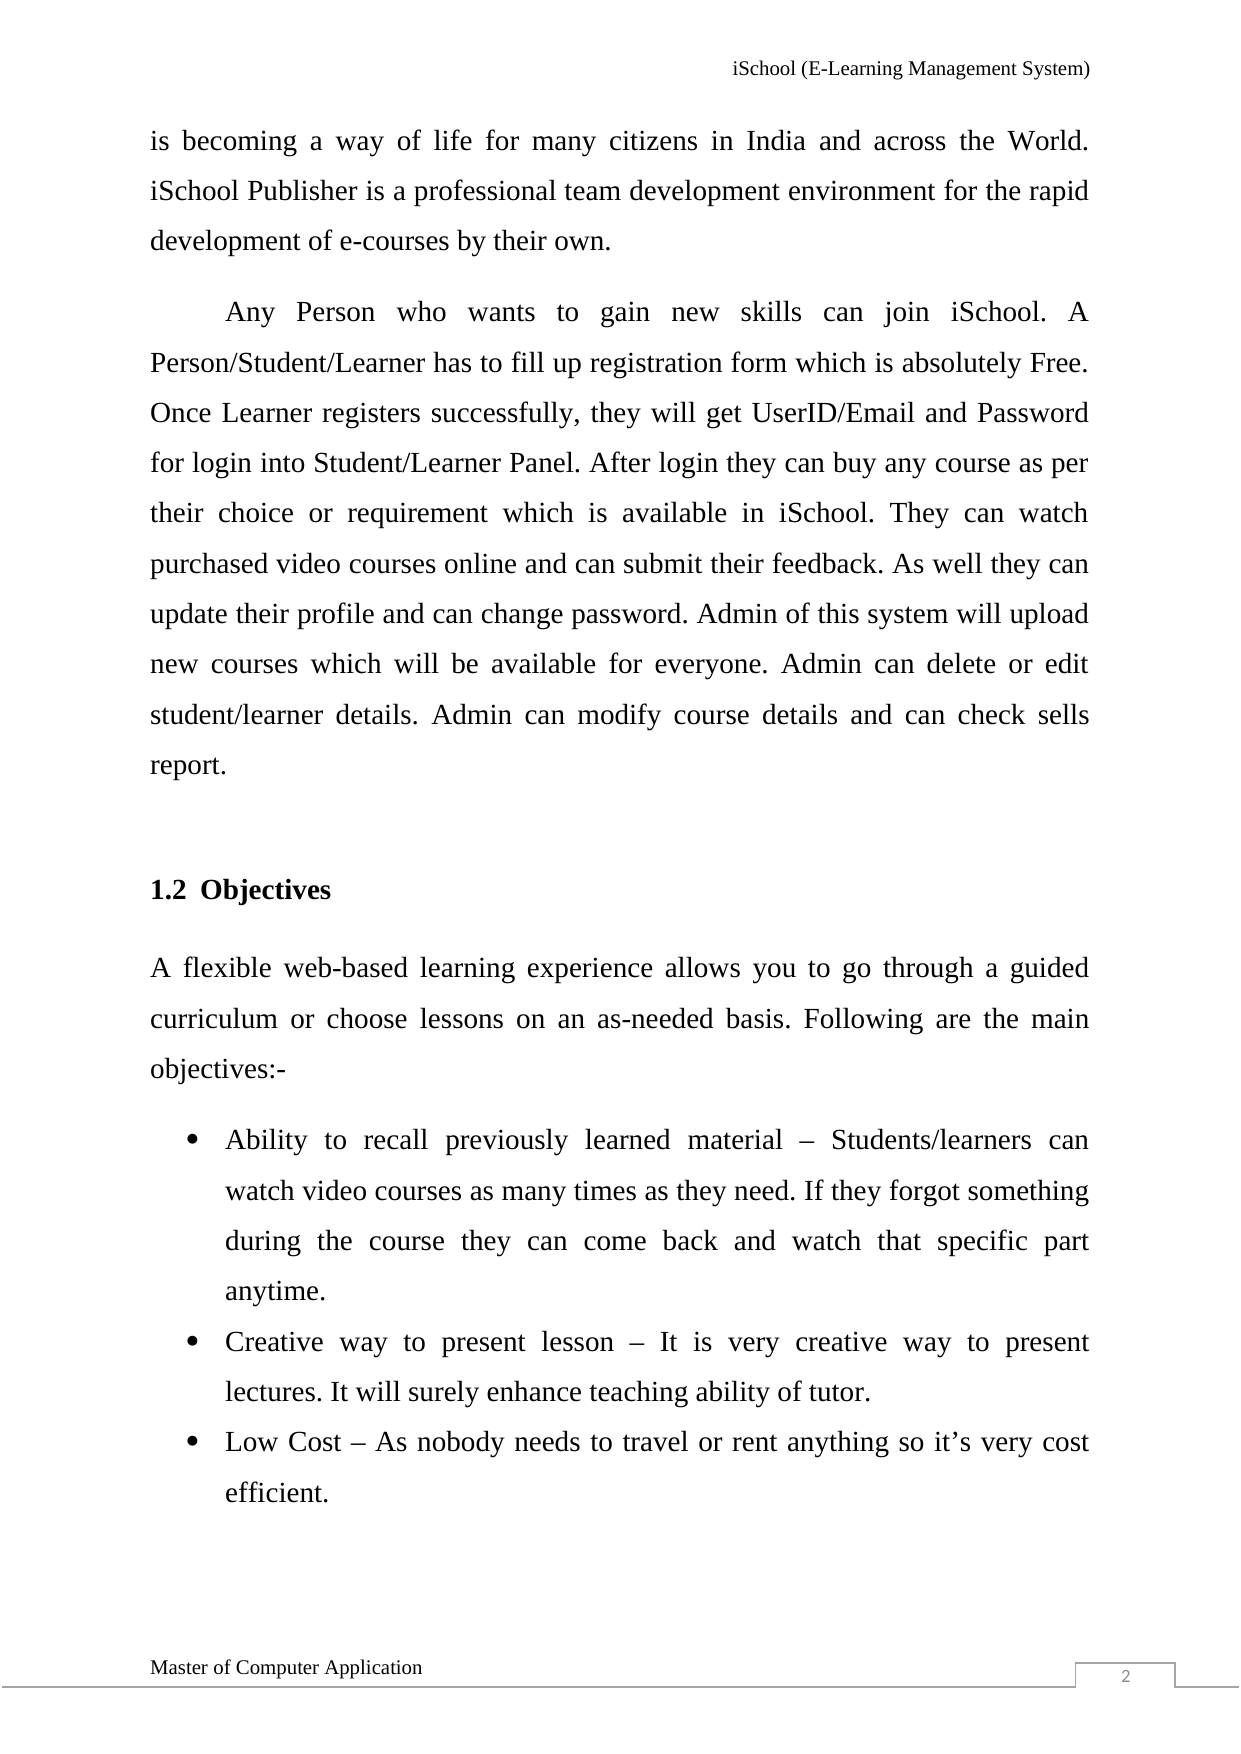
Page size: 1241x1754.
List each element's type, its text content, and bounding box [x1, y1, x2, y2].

text A flexible web-based learning experience allows you to go through a guided curriculum or choose lessons on an as-needed basis. Following are the main objectives:- [150, 951, 1090, 1085]
text Any Person who wants to gain new skills can join iSchool. A Person/Student/Learner has to fill up registration form which is absolutely Free. Once Learner registers successfully, they will get UserID/Email and Password for login into Student/Learner Panel. After login they can buy any course as per their choice or requirement which is available in iSchool. They can watch purchased video courses online and can submit their feedback. As well they can update their profile and can change password. Admin of this system will upload new courses which will be available for everyone. Admin can delete or edit student/learner details. Admin can modify course details and can check sells report. [150, 294, 1090, 781]
list Low Cost – As nobody needs to travel or rent anything so it’s very cost efficient. [187, 1424, 1090, 1508]
list Objectives [150, 872, 1090, 906]
list Ability to recall previously learned material – Students/learners can watch video courses as many times as they need. If they forgot something during the course they can come back and watch that specific part anytime. [187, 1122, 1090, 1307]
list Creative way to present lesson – It is very creative way to present lectures. It will surely enhance teaching ability of tutor. [187, 1324, 1090, 1408]
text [150, 123, 1090, 257]
